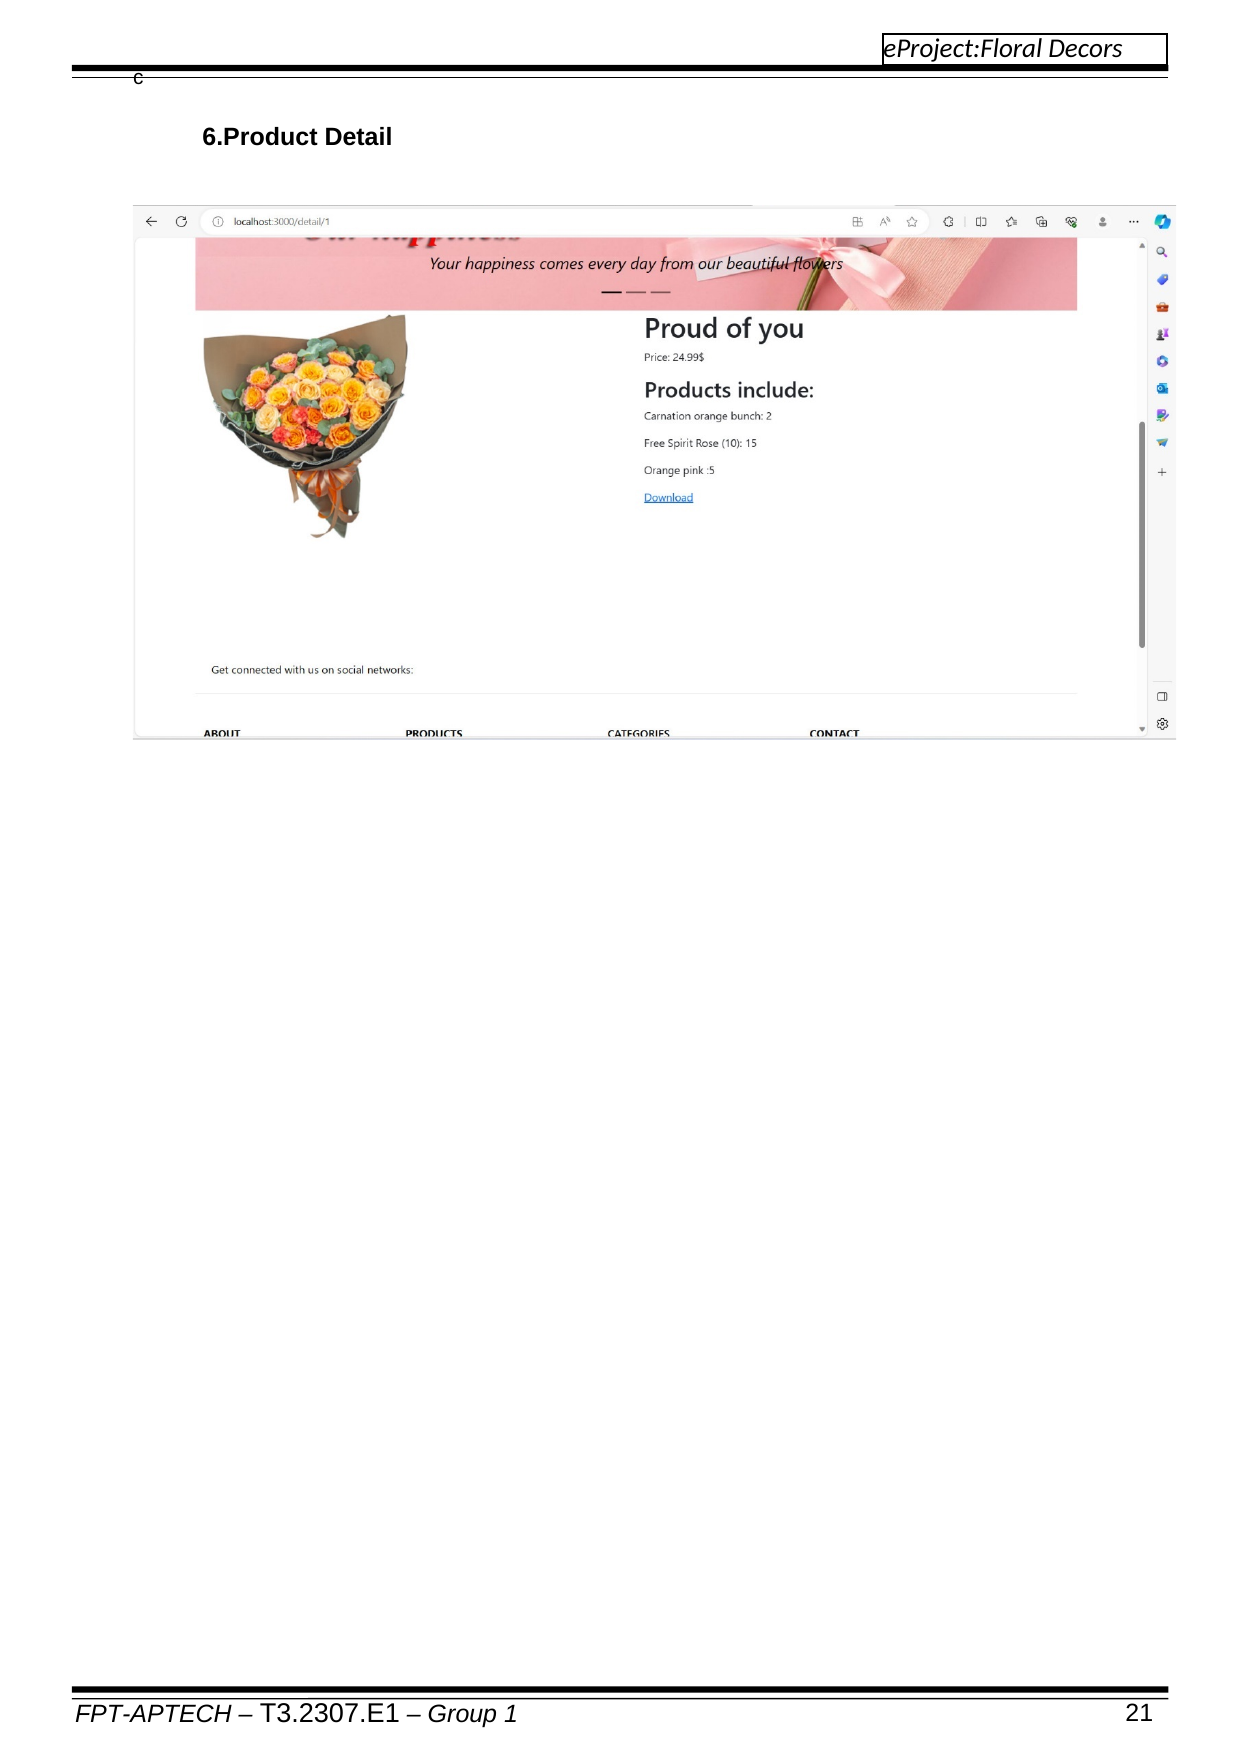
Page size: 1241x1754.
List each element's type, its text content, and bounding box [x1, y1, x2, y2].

text 6.Product Detail [133, 122, 1176, 151]
picture [132, 205, 1177, 740]
